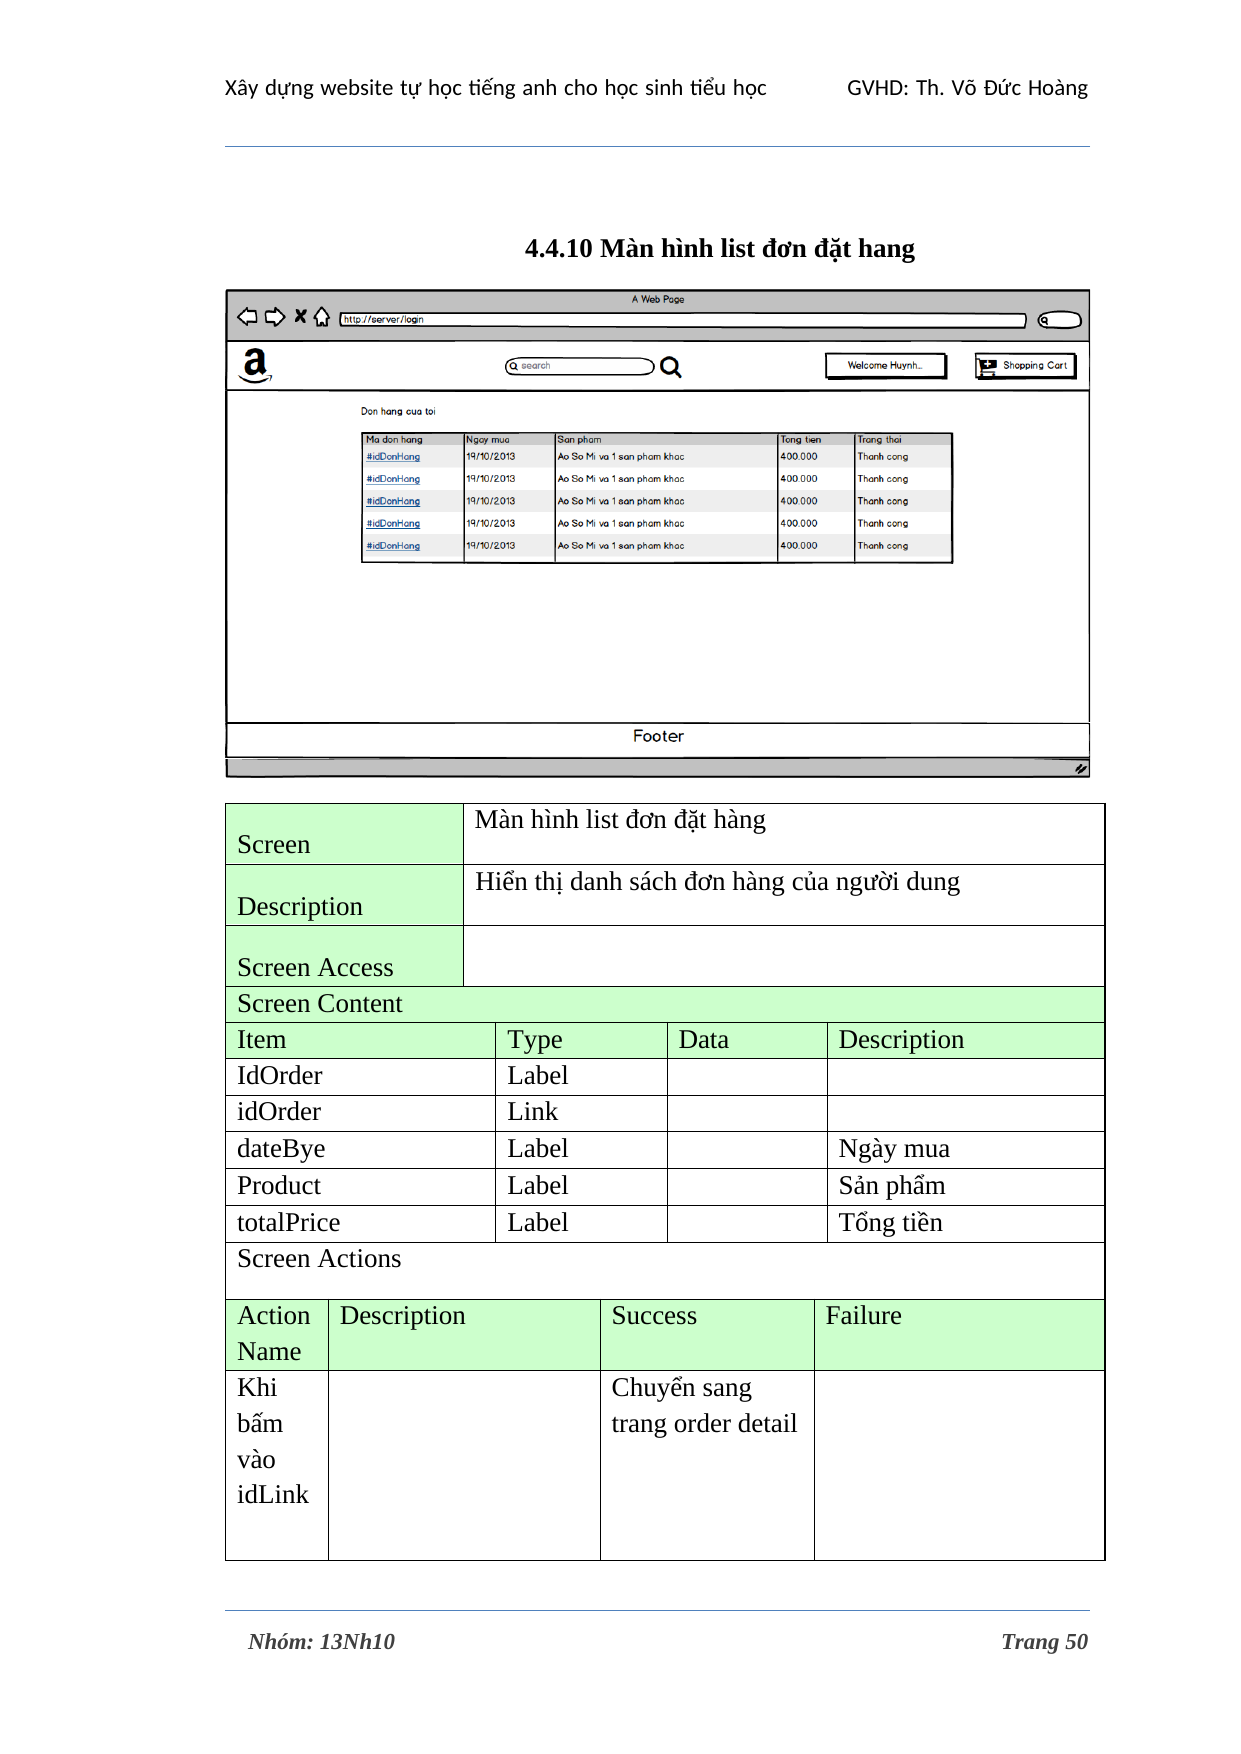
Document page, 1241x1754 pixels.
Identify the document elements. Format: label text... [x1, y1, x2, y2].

table_cell [668, 1169, 827, 1205]
table_cell Screen Actions [226, 1243, 1104, 1298]
table_cell [464, 926, 1104, 986]
table_cell [828, 1059, 1104, 1094]
table_cell totalPrice [226, 1206, 495, 1242]
list Màn hình list đơn đặt hang [525, 233, 1087, 264]
table_cell Product [226, 1169, 495, 1205]
table_header Screen [226, 804, 463, 863]
table_cell [668, 1059, 827, 1094]
table_cell Screen Access [226, 926, 463, 986]
table_header Màn hình list đơn đặt hàng [464, 804, 1104, 863]
table_cell Label [496, 1206, 667, 1242]
table_cell Item [226, 1023, 495, 1058]
table_cell idOrder [226, 1096, 495, 1131]
table_cell Ngày mua [828, 1132, 1104, 1168]
table_cell [329, 1371, 600, 1559]
table_cell Hiển thị danh sách đơn hàng của người dung [464, 865, 1104, 924]
table_cell [668, 1096, 827, 1131]
table_cell Success [601, 1300, 814, 1370]
table_cell Link [496, 1096, 667, 1131]
table_cell [815, 1371, 1104, 1559]
table_cell [668, 1206, 827, 1242]
table_cell Type [496, 1023, 667, 1058]
table_cell [668, 1132, 827, 1168]
picture [225, 289, 1091, 778]
table_cell Screen Content [226, 987, 1104, 1022]
table_cell Description [828, 1023, 1104, 1058]
table_cell Khi bấm vào idLink [226, 1371, 328, 1559]
table_cell Description [226, 865, 463, 924]
table_cell Label [496, 1059, 667, 1094]
table_cell Label [496, 1169, 667, 1205]
table_cell Label [496, 1132, 667, 1168]
table_cell Sản phẩm [828, 1169, 1104, 1205]
table_cell IdOrder [226, 1059, 495, 1094]
table_cell Failure [815, 1300, 1104, 1370]
table_cell Action Name [226, 1300, 328, 1370]
table_cell Description [329, 1300, 600, 1370]
table_cell dateBye [226, 1132, 495, 1168]
table_cell [828, 1096, 1104, 1131]
table_cell Chuyển sang trang order detail [601, 1371, 814, 1559]
table_cell Data [668, 1023, 827, 1058]
table_cell Tổng tiền [828, 1206, 1104, 1242]
